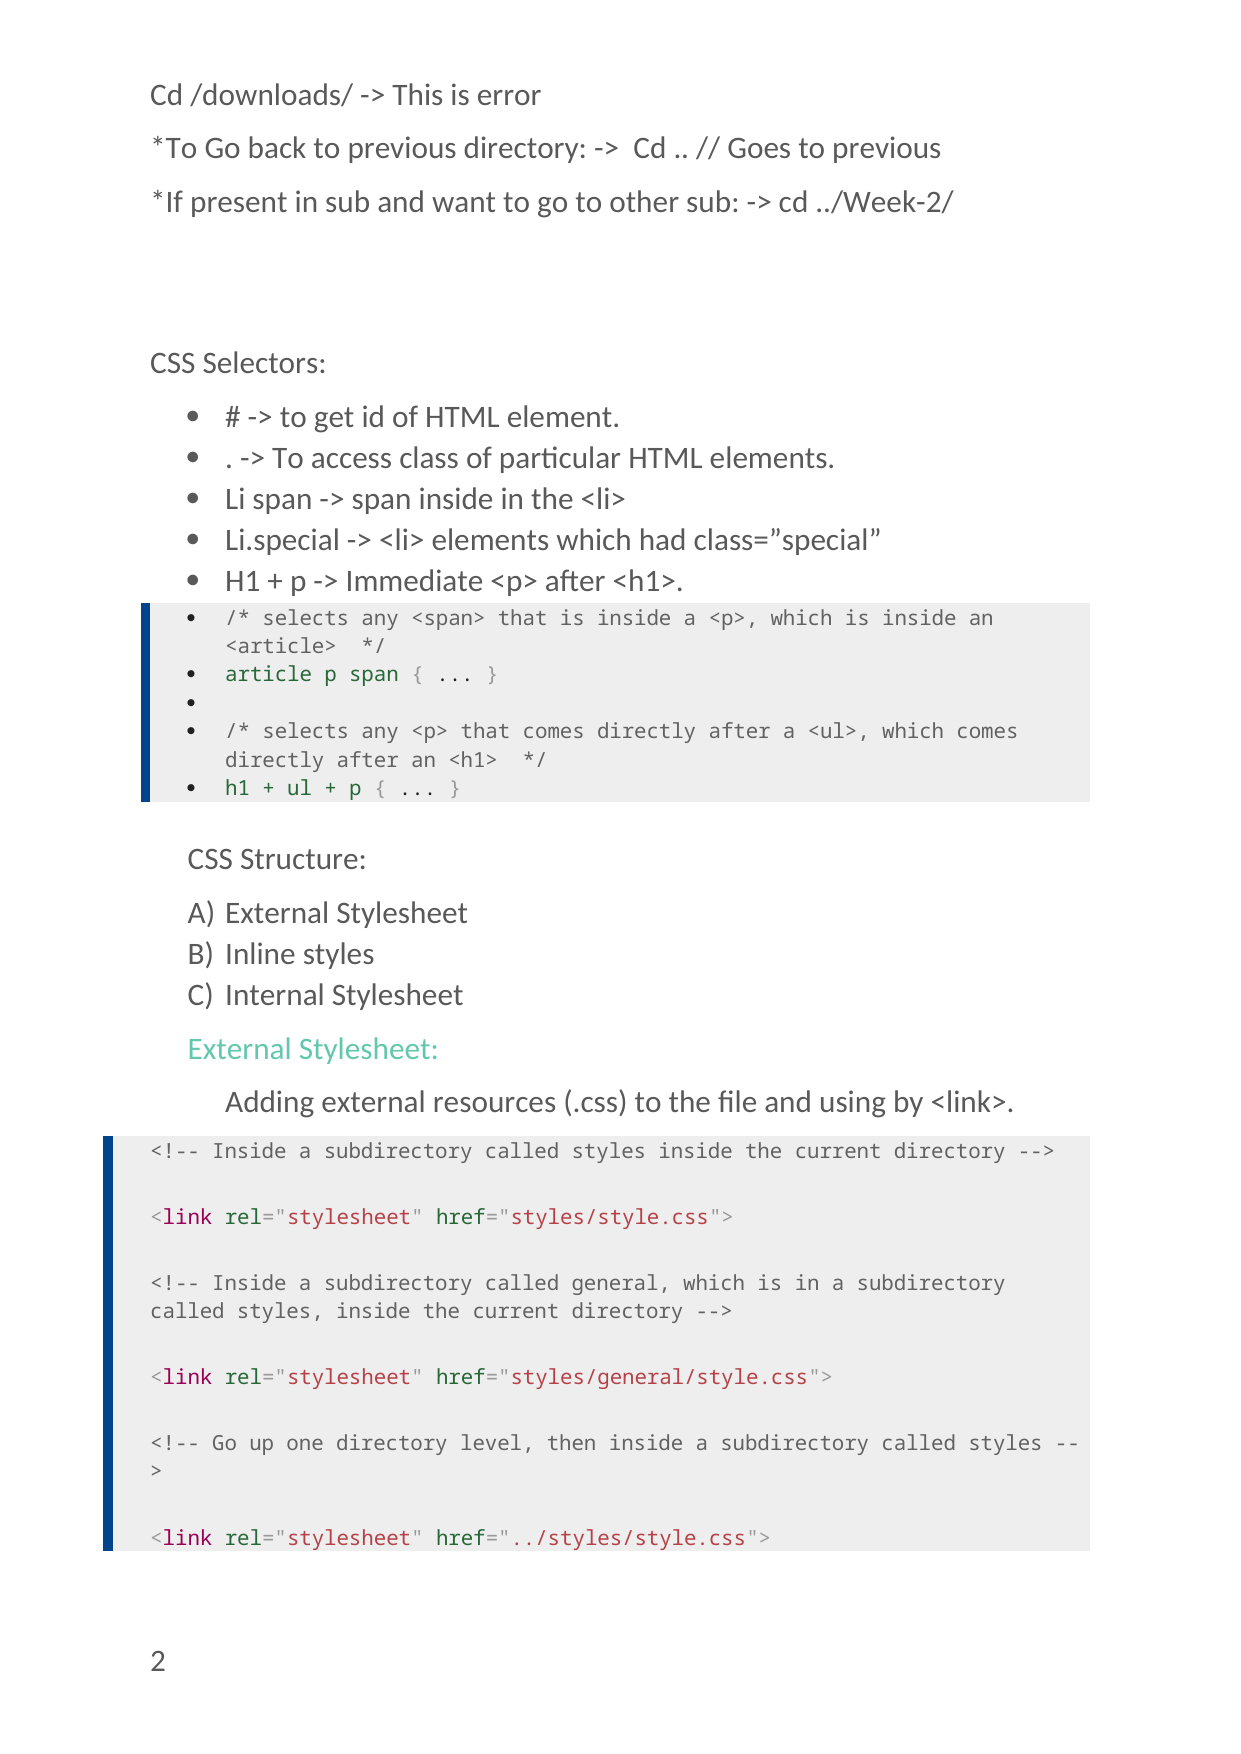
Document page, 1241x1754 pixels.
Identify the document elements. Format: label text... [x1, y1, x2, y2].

text <link rel="stylesheet" href="styles/general/style.css"> [113, 1362, 1090, 1391]
list /* selects any <p> that comes directly after a <ul>, which comes directly after an <h1> */ [150, 716, 1090, 773]
list Li span -> span inside in the <li> [187, 479, 1090, 517]
text CSS Selectors: [150, 343, 1090, 381]
text *If present in sub and want to go to other sub: -> cd ../Week-2/ [150, 182, 1090, 220]
text Adding external resources (.css) to the file and using by <link>. [187, 1082, 1090, 1121]
text <link rel="stylesheet" href="../styles/style.css"> [113, 1523, 1090, 1551]
text <!-- Inside a subdirectory called general, which is in a subdirectory called styles, inside the current directory --> [113, 1268, 1090, 1325]
list . -> To access class of particular HTML elements. [187, 438, 1090, 476]
list External Stylesheet [187, 893, 1090, 931]
text CSS Structure: [187, 839, 1090, 877]
list H1 + p -> Immediate <p> after <h1>. [187, 561, 1090, 599]
list h1 + ul + p { ... } [150, 773, 1090, 802]
text *To Go back to previous directory: -> Cd .. // Goes to previous [150, 129, 1090, 167]
text <link rel="stylesheet" href="styles/style.css"> [113, 1202, 1090, 1230]
list article p span { ... } [150, 659, 1090, 688]
text External Stylesheet: [187, 1029, 1090, 1067]
list # -> to get id of HTML element. [187, 397, 1090, 435]
text Cd /downloads/ -> This is error [150, 75, 1090, 113]
list Li.special -> <li> elements which had class=”special” [187, 520, 1090, 558]
text <!-- Go up one directory level, then inside a subdirectory called styles --> [113, 1428, 1090, 1485]
text <!-- Inside a subdirectory called styles inside the current directory --> [113, 1136, 1090, 1164]
list Inline styles [187, 934, 1090, 972]
list Internal Stylesheet [187, 975, 1090, 1013]
list /* selects any <span> that is inside a <p>, which is inside an <article> */ [150, 603, 1090, 659]
